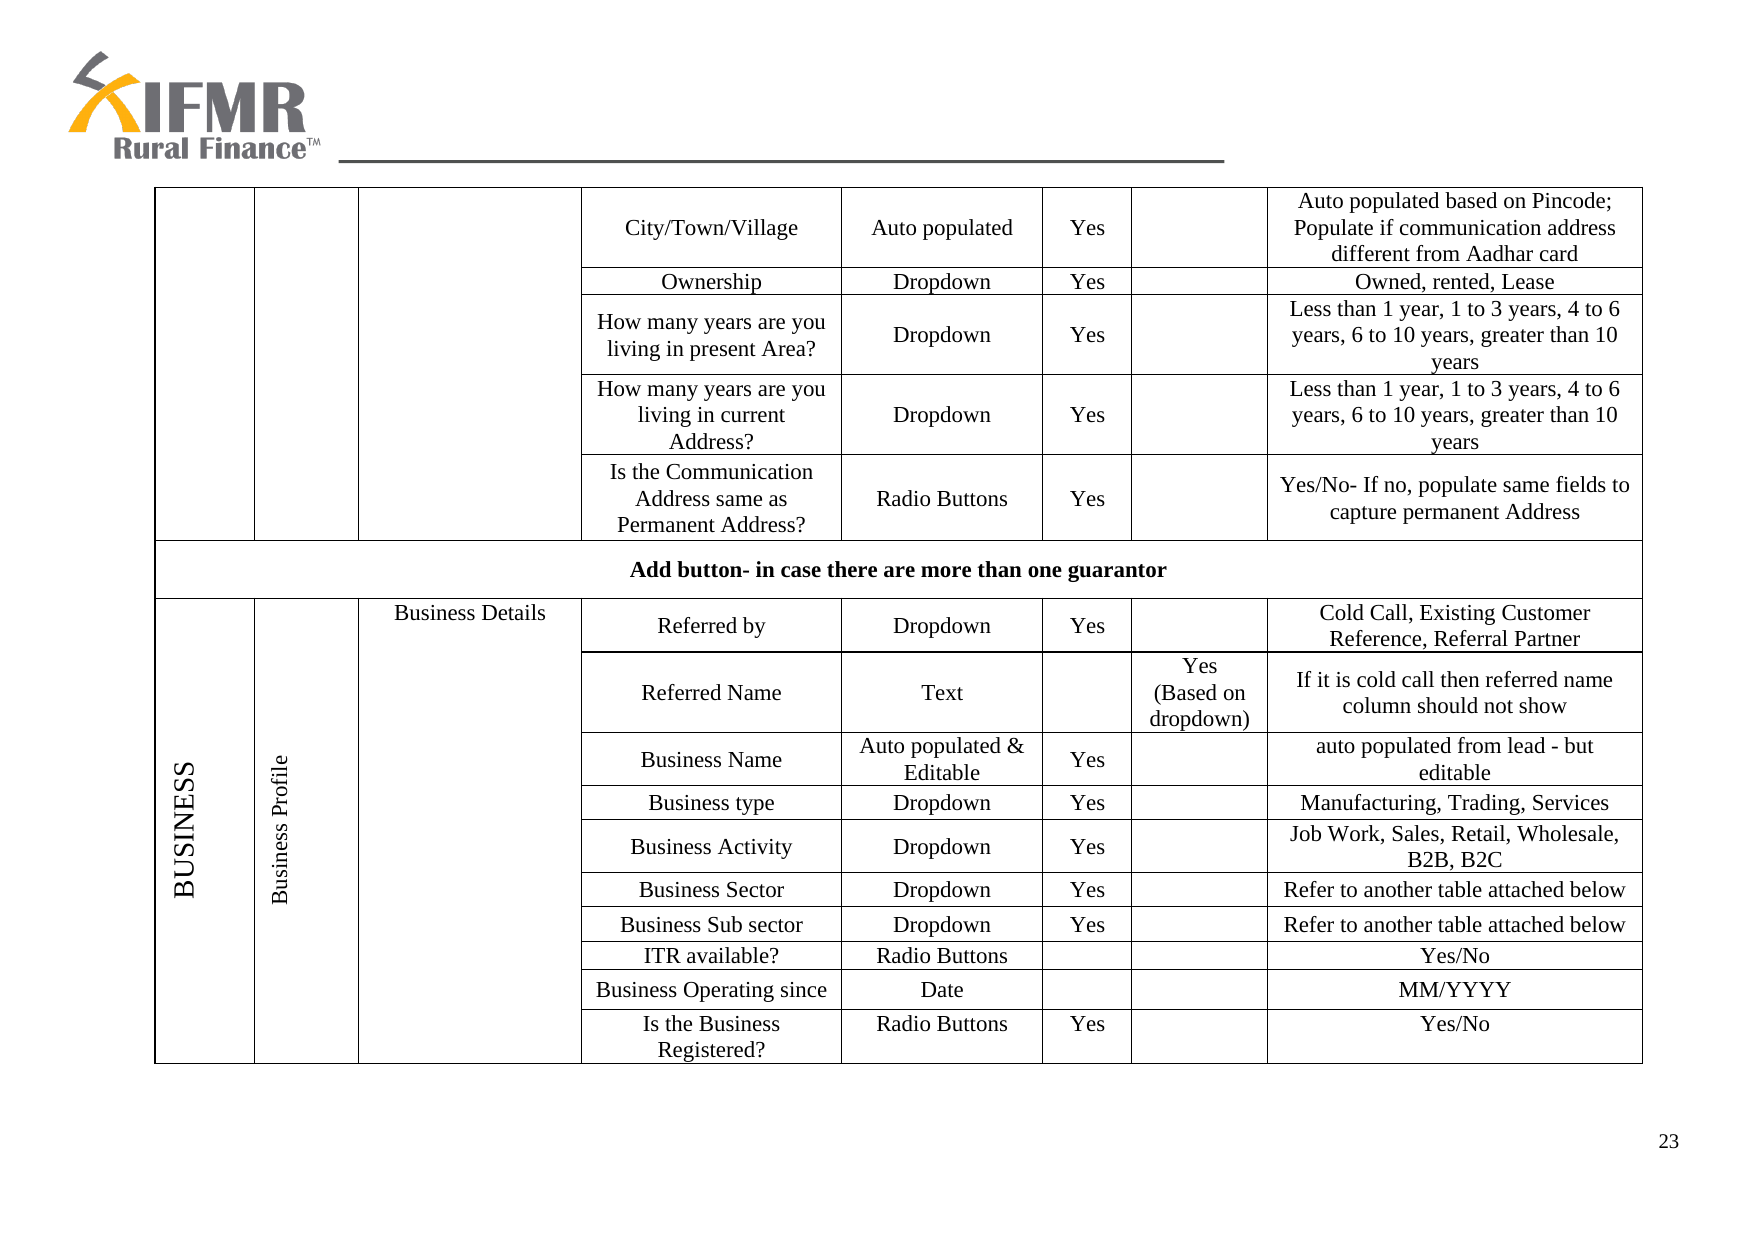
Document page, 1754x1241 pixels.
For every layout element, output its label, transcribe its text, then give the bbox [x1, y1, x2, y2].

table_cell [1132, 599, 1267, 651]
table_cell Add button- in case there are more than one guarantor [156, 541, 1642, 598]
table_cell Cold Call, Existing Customer Reference, Referral Partner [1268, 599, 1642, 651]
table_cell Yes [1043, 907, 1131, 941]
table_cell [1132, 1010, 1267, 1062]
table_cell [359, 188, 581, 540]
table_cell Dropdown [842, 268, 1042, 294]
table_cell Less than 1 year, 1 to 3 years, 4 to 6 years, 6 to 10 years, greater than 10 years [1268, 375, 1642, 454]
table_cell Refer to another table attached below [1268, 873, 1642, 906]
table_cell [1043, 970, 1131, 1009]
table_cell Business Name [582, 733, 841, 785]
table_cell Yes/No [1268, 942, 1642, 969]
table_cell Yes [1043, 599, 1131, 651]
table_cell [1043, 942, 1131, 969]
table_cell [1132, 786, 1267, 818]
table_cell [1132, 455, 1267, 540]
table_cell Referred Name [582, 653, 841, 732]
table_cell Auto populated & Editable [842, 733, 1042, 785]
table_cell Owned, rented, Lease [1268, 268, 1642, 294]
table_cell Date [842, 970, 1042, 1009]
table_cell How many years are you living in present Area? [582, 295, 841, 374]
table_cell Is the Communication Address same as Permanent Address? [582, 455, 841, 540]
table_cell Yes [1043, 1010, 1131, 1062]
table_cell [1132, 733, 1267, 785]
table_cell [1132, 942, 1267, 969]
table_cell Dropdown [842, 907, 1042, 941]
table_cell [1132, 375, 1267, 454]
table_cell Dropdown [842, 786, 1042, 818]
table_cell Yes [1043, 295, 1131, 374]
table_cell Business Profile [255, 599, 358, 1062]
table_cell Job Work, Sales, Retail, Wholesale, B2B, B2C [1268, 820, 1642, 872]
table_cell Refer to another table attached below [1268, 907, 1642, 941]
table_cell Yes [1043, 188, 1131, 267]
table_cell Referred by [582, 599, 841, 651]
table_cell BUSINESS [156, 599, 254, 1062]
table_cell Manufacturing, Trading, Services [1268, 786, 1642, 818]
picture [61, 45, 327, 166]
table_cell Business Details [359, 599, 581, 1062]
table_cell Yes [1043, 268, 1131, 294]
table_cell Yes (Based on dropdown) [1132, 653, 1267, 732]
table_cell Dropdown [842, 599, 1042, 651]
table_cell Yes [1043, 786, 1131, 818]
table_cell Business Operating since [582, 970, 841, 1009]
table_cell Yes [1043, 820, 1131, 872]
table_cell Dropdown [842, 820, 1042, 872]
table_cell [1132, 188, 1267, 267]
table_cell Ownership [582, 268, 841, 294]
table_cell auto populated from lead - but editable [1268, 733, 1642, 785]
table_cell Yes/No [1268, 1010, 1642, 1062]
table_cell Is the Business Registered? [582, 1010, 841, 1062]
table_cell How many years are you living in current Address? [582, 375, 841, 454]
table_cell Dropdown [842, 295, 1042, 374]
table_cell [1132, 820, 1267, 872]
table_cell Auto populated based on Pincode; Populate if communication address different from Aadhar card [1268, 188, 1642, 267]
table_cell If it is cold call then referred name column should not show [1268, 653, 1642, 732]
table_cell [1132, 295, 1267, 374]
table_cell MM/YYYY [1268, 970, 1642, 1009]
table_cell Less than 1 year, 1 to 3 years, 4 to 6 years, 6 to 10 years, greater than 10 years [1268, 295, 1642, 374]
table_cell Business Sub sector [582, 907, 841, 941]
table_cell Radio Buttons [842, 942, 1042, 969]
table_cell Radio Buttons [842, 455, 1042, 540]
table_cell Text [842, 653, 1042, 732]
table_cell Dropdown [842, 375, 1042, 454]
table_cell Yes [1043, 455, 1131, 540]
table_cell ITR available? [582, 942, 841, 969]
table_cell City/Town/Village [582, 188, 841, 267]
table_cell Yes [1043, 873, 1131, 906]
table_cell [1043, 653, 1131, 732]
table_cell [1132, 907, 1267, 941]
table_cell Dropdown [842, 873, 1042, 906]
table_cell [1132, 268, 1267, 294]
table_cell Business type [582, 786, 841, 818]
table_cell Radio Buttons [842, 1010, 1042, 1062]
table_cell Yes [1043, 733, 1131, 785]
table_cell Yes [1043, 375, 1131, 454]
table_cell Business Sector [582, 873, 841, 906]
table_cell [1132, 873, 1267, 906]
table_cell Yes/No- If no, populate same fields to capture permanent Address [1268, 455, 1642, 540]
table_cell Business Activity [582, 820, 841, 872]
table_cell Auto populated [842, 188, 1042, 267]
table_cell [1132, 970, 1267, 1009]
